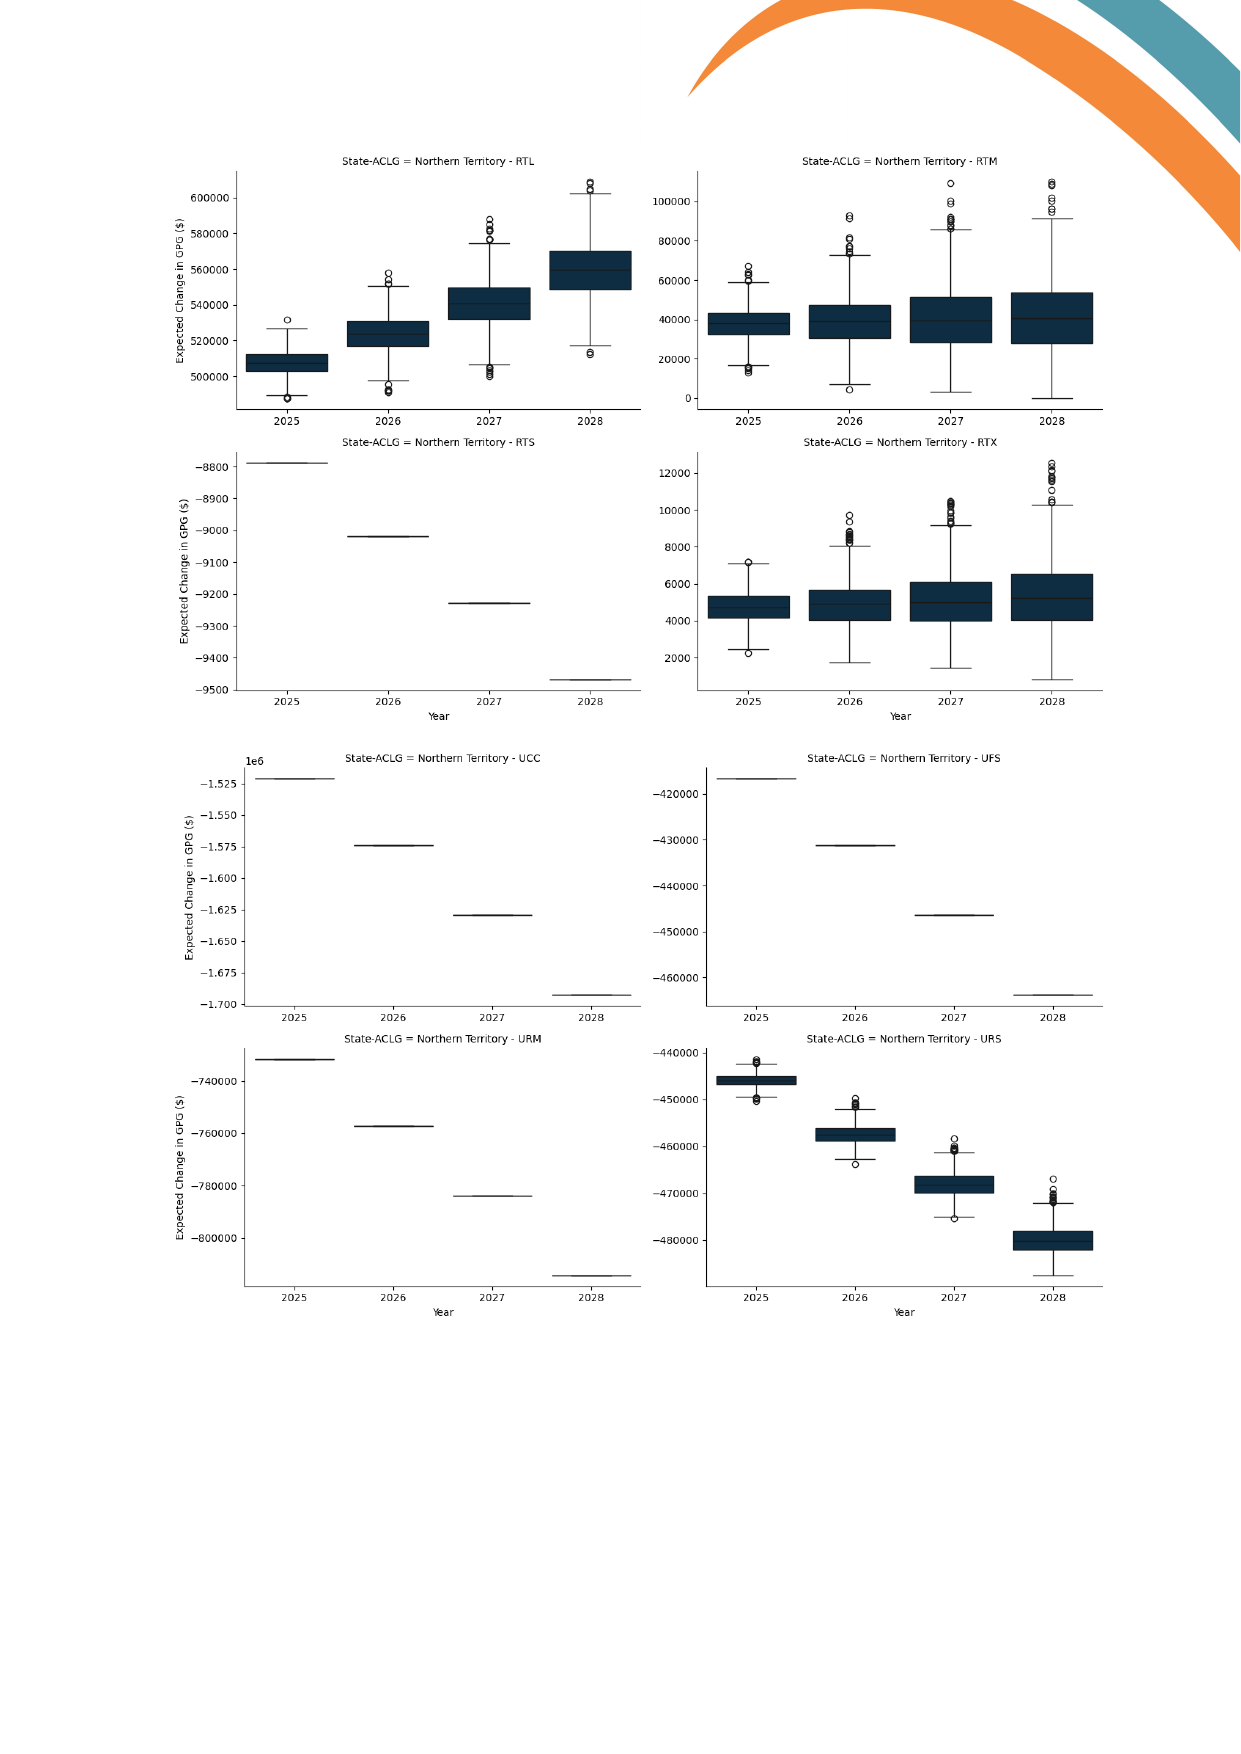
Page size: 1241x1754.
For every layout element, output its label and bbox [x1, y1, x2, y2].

picture [168, 746, 1109, 1325]
picture [19, 0, 1241, 729]
